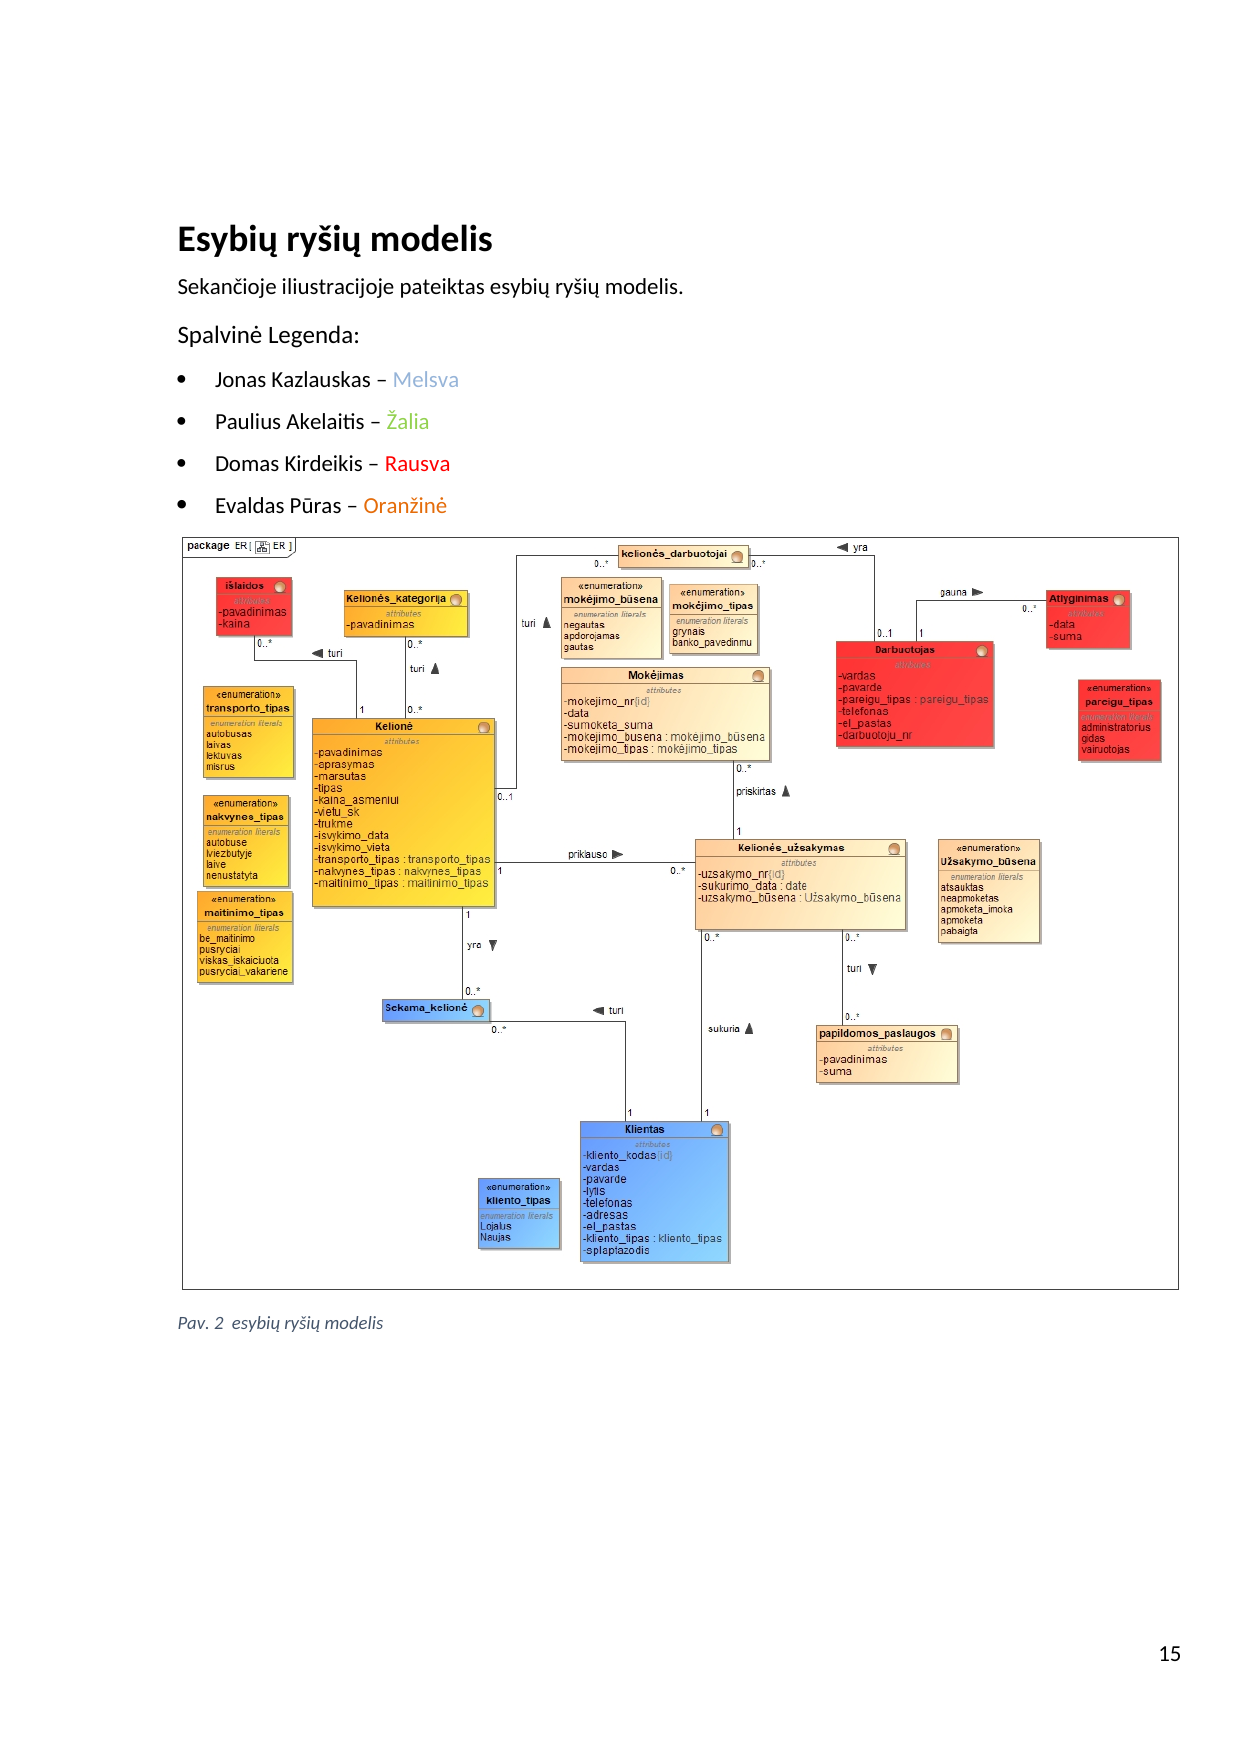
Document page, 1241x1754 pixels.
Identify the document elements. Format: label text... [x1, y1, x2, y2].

text Spalvinė Legenda: [177, 319, 1181, 350]
list Jonas Kazlauskas – Melsva [177, 365, 1181, 393]
picture [177, 533, 1182, 1293]
text Pav. 2 esybių ryšių modelis [177, 1311, 1181, 1334]
text Sekančioje iliustracijoje pateiktas esybių ryšių modelis. [177, 272, 1181, 301]
list Paulius Akelaitis – Žalia [177, 407, 1181, 435]
subtitle Esybių ryšių modelis [177, 215, 1181, 261]
list Domas Kirdeikis – Rausva [177, 449, 1181, 477]
list Evaldas Pūras – Oranžinė [177, 491, 1181, 519]
